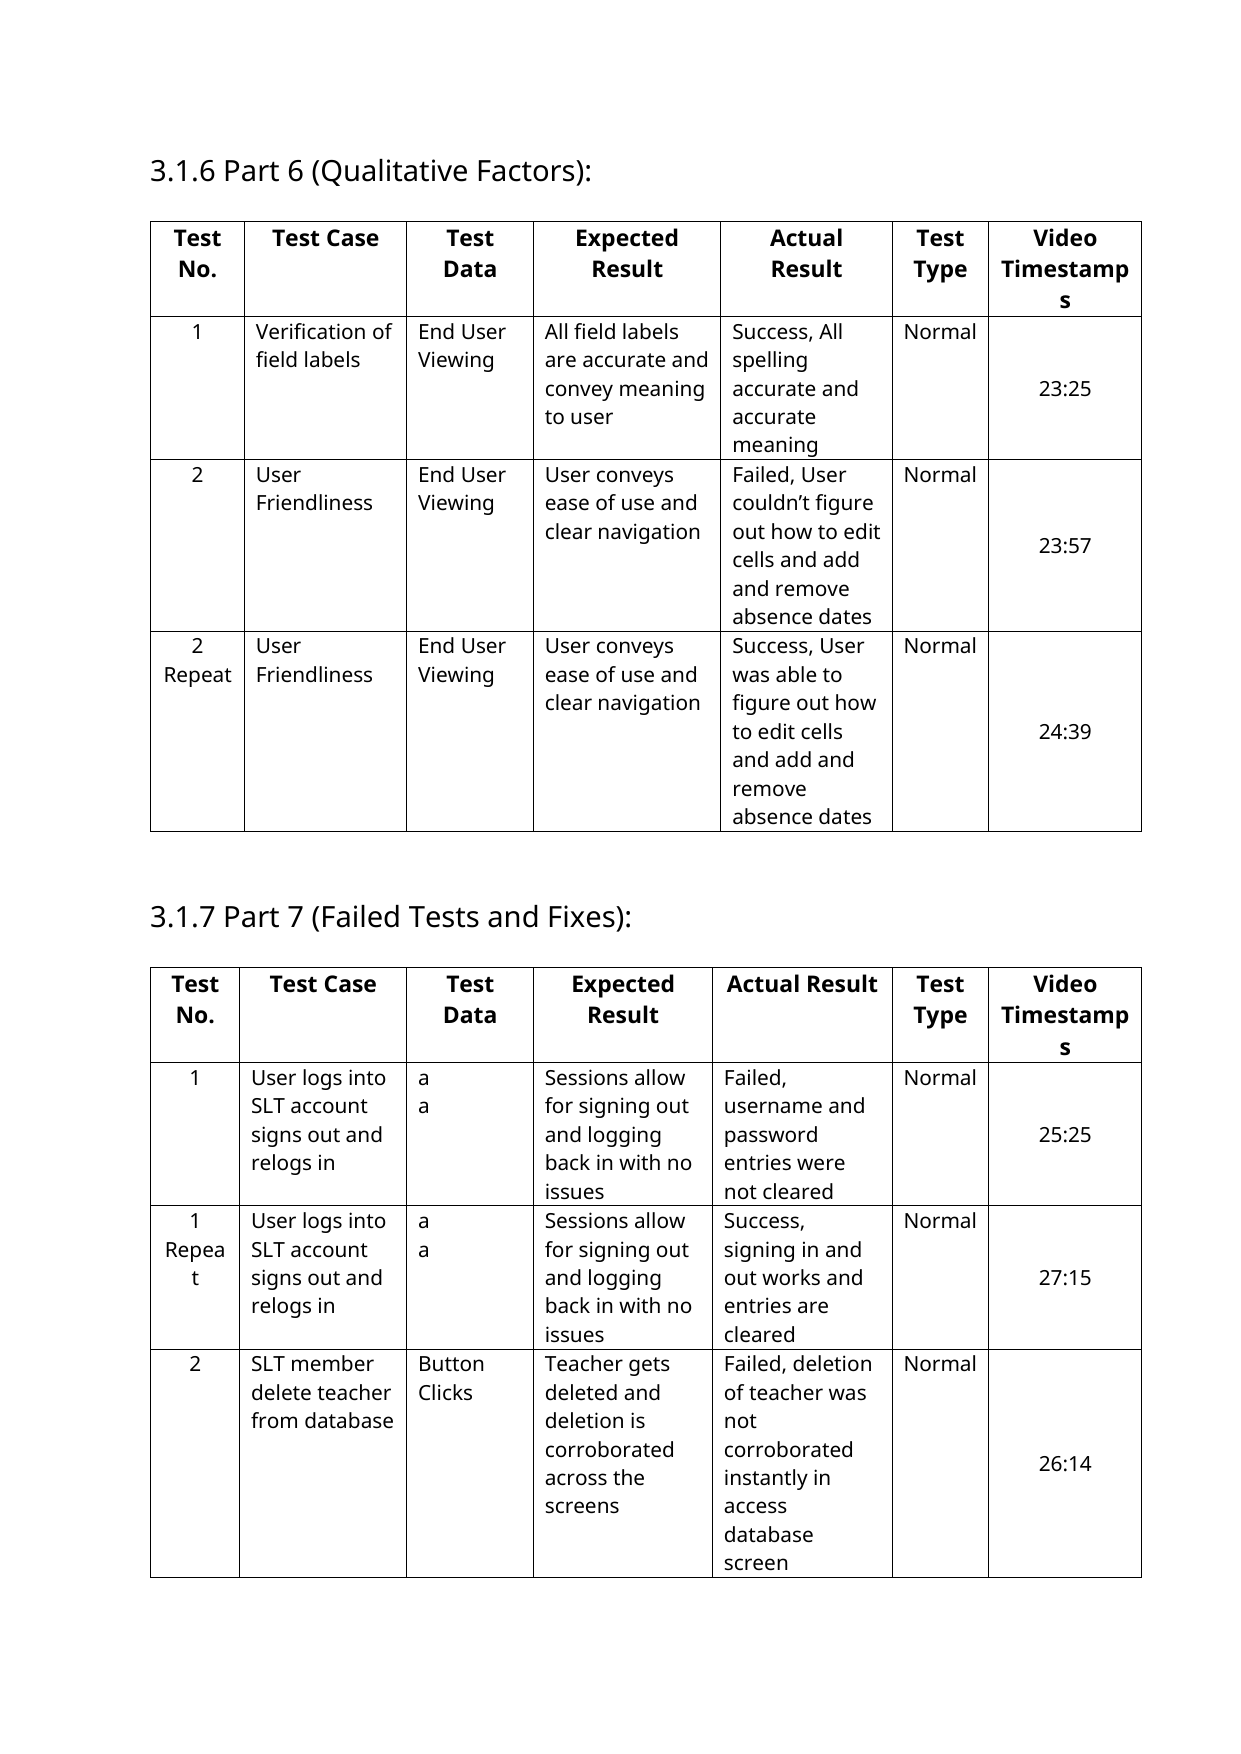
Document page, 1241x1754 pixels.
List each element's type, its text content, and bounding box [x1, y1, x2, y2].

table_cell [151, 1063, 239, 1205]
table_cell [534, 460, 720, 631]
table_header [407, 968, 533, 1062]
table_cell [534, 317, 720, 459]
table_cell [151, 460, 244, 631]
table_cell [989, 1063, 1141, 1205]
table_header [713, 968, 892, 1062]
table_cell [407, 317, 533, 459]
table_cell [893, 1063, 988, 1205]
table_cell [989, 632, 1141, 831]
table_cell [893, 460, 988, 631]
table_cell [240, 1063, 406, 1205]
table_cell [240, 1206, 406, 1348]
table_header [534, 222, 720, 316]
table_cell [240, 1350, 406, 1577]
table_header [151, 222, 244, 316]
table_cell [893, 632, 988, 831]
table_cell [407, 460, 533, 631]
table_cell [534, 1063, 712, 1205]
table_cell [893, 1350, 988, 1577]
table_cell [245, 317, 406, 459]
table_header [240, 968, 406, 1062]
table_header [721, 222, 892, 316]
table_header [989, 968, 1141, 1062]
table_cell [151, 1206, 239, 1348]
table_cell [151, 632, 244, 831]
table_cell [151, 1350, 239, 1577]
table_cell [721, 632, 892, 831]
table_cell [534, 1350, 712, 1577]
subtitle 3.1.7 Part 7 (Failed Tests and Fixes): [150, 896, 1090, 936]
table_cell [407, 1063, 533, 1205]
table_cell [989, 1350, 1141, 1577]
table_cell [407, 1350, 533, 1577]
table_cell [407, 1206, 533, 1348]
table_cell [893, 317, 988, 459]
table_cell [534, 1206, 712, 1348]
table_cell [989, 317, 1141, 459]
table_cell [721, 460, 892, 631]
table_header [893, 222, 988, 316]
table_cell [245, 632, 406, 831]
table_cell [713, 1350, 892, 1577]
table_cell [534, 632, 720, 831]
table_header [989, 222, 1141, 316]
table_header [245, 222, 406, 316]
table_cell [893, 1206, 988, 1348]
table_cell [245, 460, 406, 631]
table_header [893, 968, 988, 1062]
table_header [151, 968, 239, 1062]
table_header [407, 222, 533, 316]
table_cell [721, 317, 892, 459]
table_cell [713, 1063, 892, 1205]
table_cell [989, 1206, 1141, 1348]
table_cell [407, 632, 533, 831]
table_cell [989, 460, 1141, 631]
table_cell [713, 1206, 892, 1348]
subtitle 3.1.6 Part 6 (Qualitative Factors): [150, 150, 1090, 190]
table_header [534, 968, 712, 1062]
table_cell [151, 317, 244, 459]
